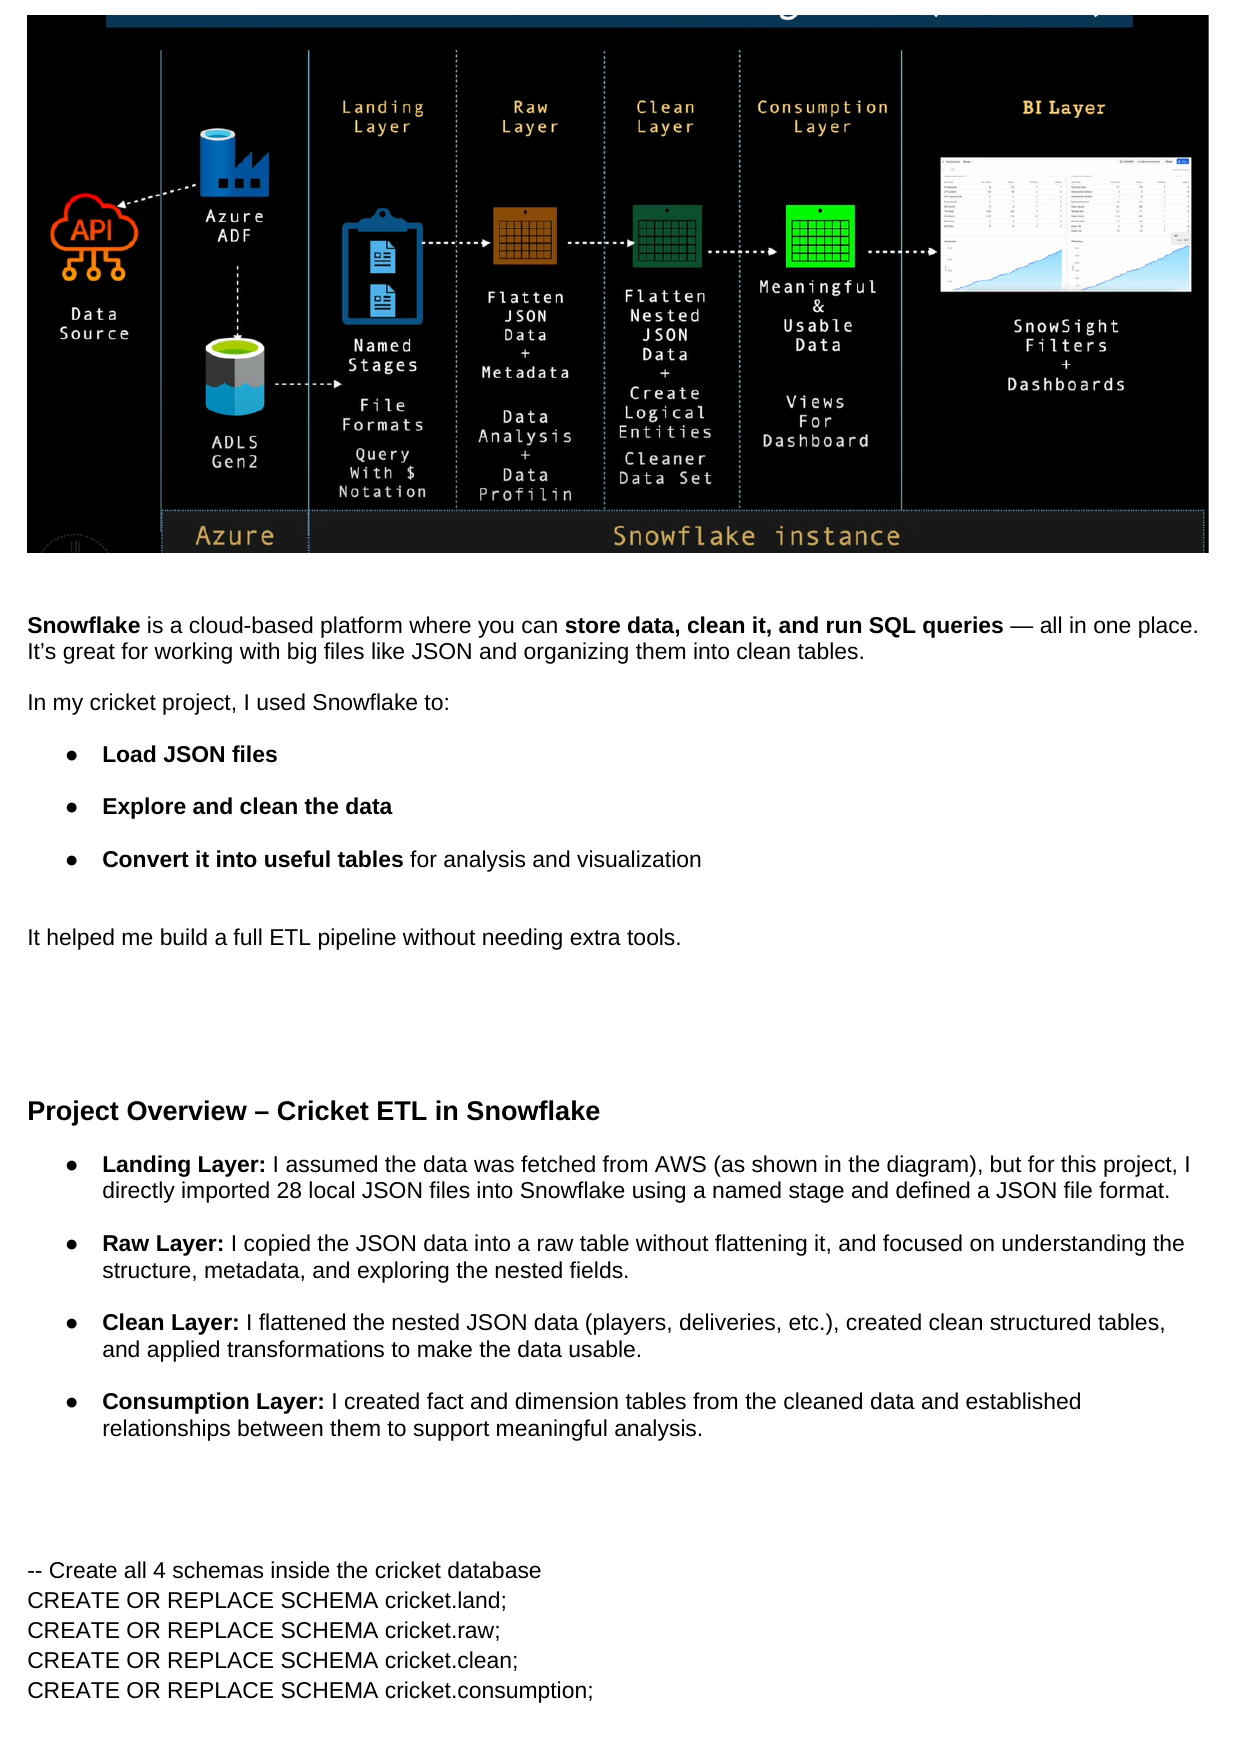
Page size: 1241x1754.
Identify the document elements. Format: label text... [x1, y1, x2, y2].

text In my cricket project, I used Snowflake to: [27, 689, 1209, 716]
text CREATE OR REPLACE SCHEMA cricket.clean; [27, 1647, 1209, 1674]
text CREATE OR REPLACE SCHEMA cricket.land; [27, 1587, 1209, 1613]
text -- Create all 4 schemas inside the cricket database [27, 1557, 1209, 1583]
text CREATE OR REPLACE SCHEMA cricket.consumption; [27, 1677, 1209, 1704]
list Consumption Layer: I created fact and dimension tables from the cleaned data and established relationships between them to support meaningful analysis. [64, 1388, 1209, 1441]
list Clean Layer: I flattened the nested JSON data (players, deliveries, etc.), created clean structured tables, and applied transformations to make the data usable. [64, 1309, 1209, 1388]
text Snowflake is a cloud-based platform where you can store data, clean it, and run SQL queries — all in one place. It’s great for working with big files like JSON and organizing them into clean tables. [27, 612, 1209, 664]
picture [27, 15, 1209, 553]
list Raw Layer: I copied the JSON data into a raw table without flattening it, and focused on understanding the structure, metadata, and exploring the nested fields. [64, 1230, 1209, 1309]
list Load JSON files [64, 741, 1209, 793]
list Explore and clean the data [64, 793, 1209, 846]
subtitle Project Overview – Cricket ETL in Snowflake [27, 1095, 1209, 1126]
text CREATE OR REPLACE SCHEMA cricket.raw; [27, 1617, 1209, 1643]
list Convert it into useful tables for analysis and visualization [64, 846, 1209, 899]
list Landing Layer: I assumed the data was fetched from AWS (as shown in the diagram), but for this project, I directly imported 28 local JSON files into Snowflake using a named stage and defined a JSON file format. [64, 1151, 1209, 1230]
text It helped me build a full ETL pipeline without needing extra tools. [27, 924, 1209, 950]
